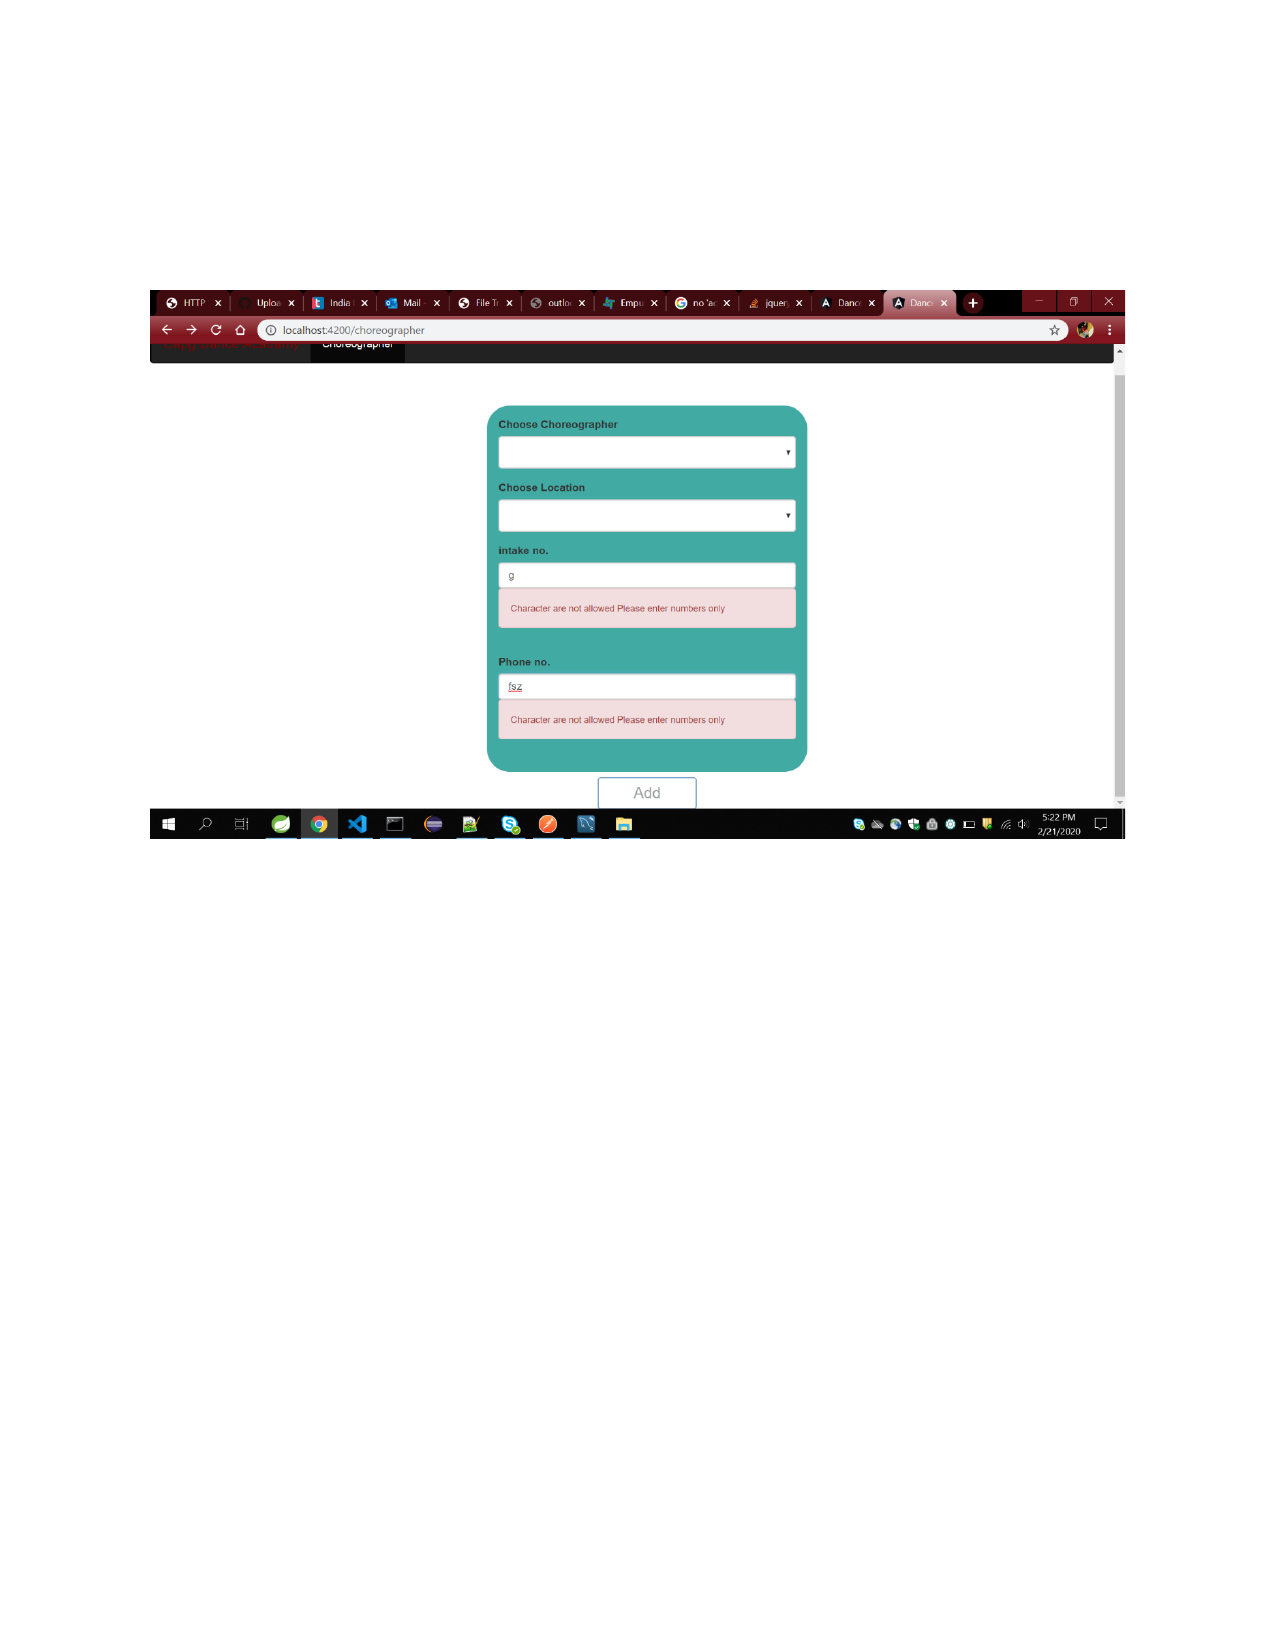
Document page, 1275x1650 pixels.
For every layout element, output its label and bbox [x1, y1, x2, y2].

picture [150, 290, 1125, 839]
